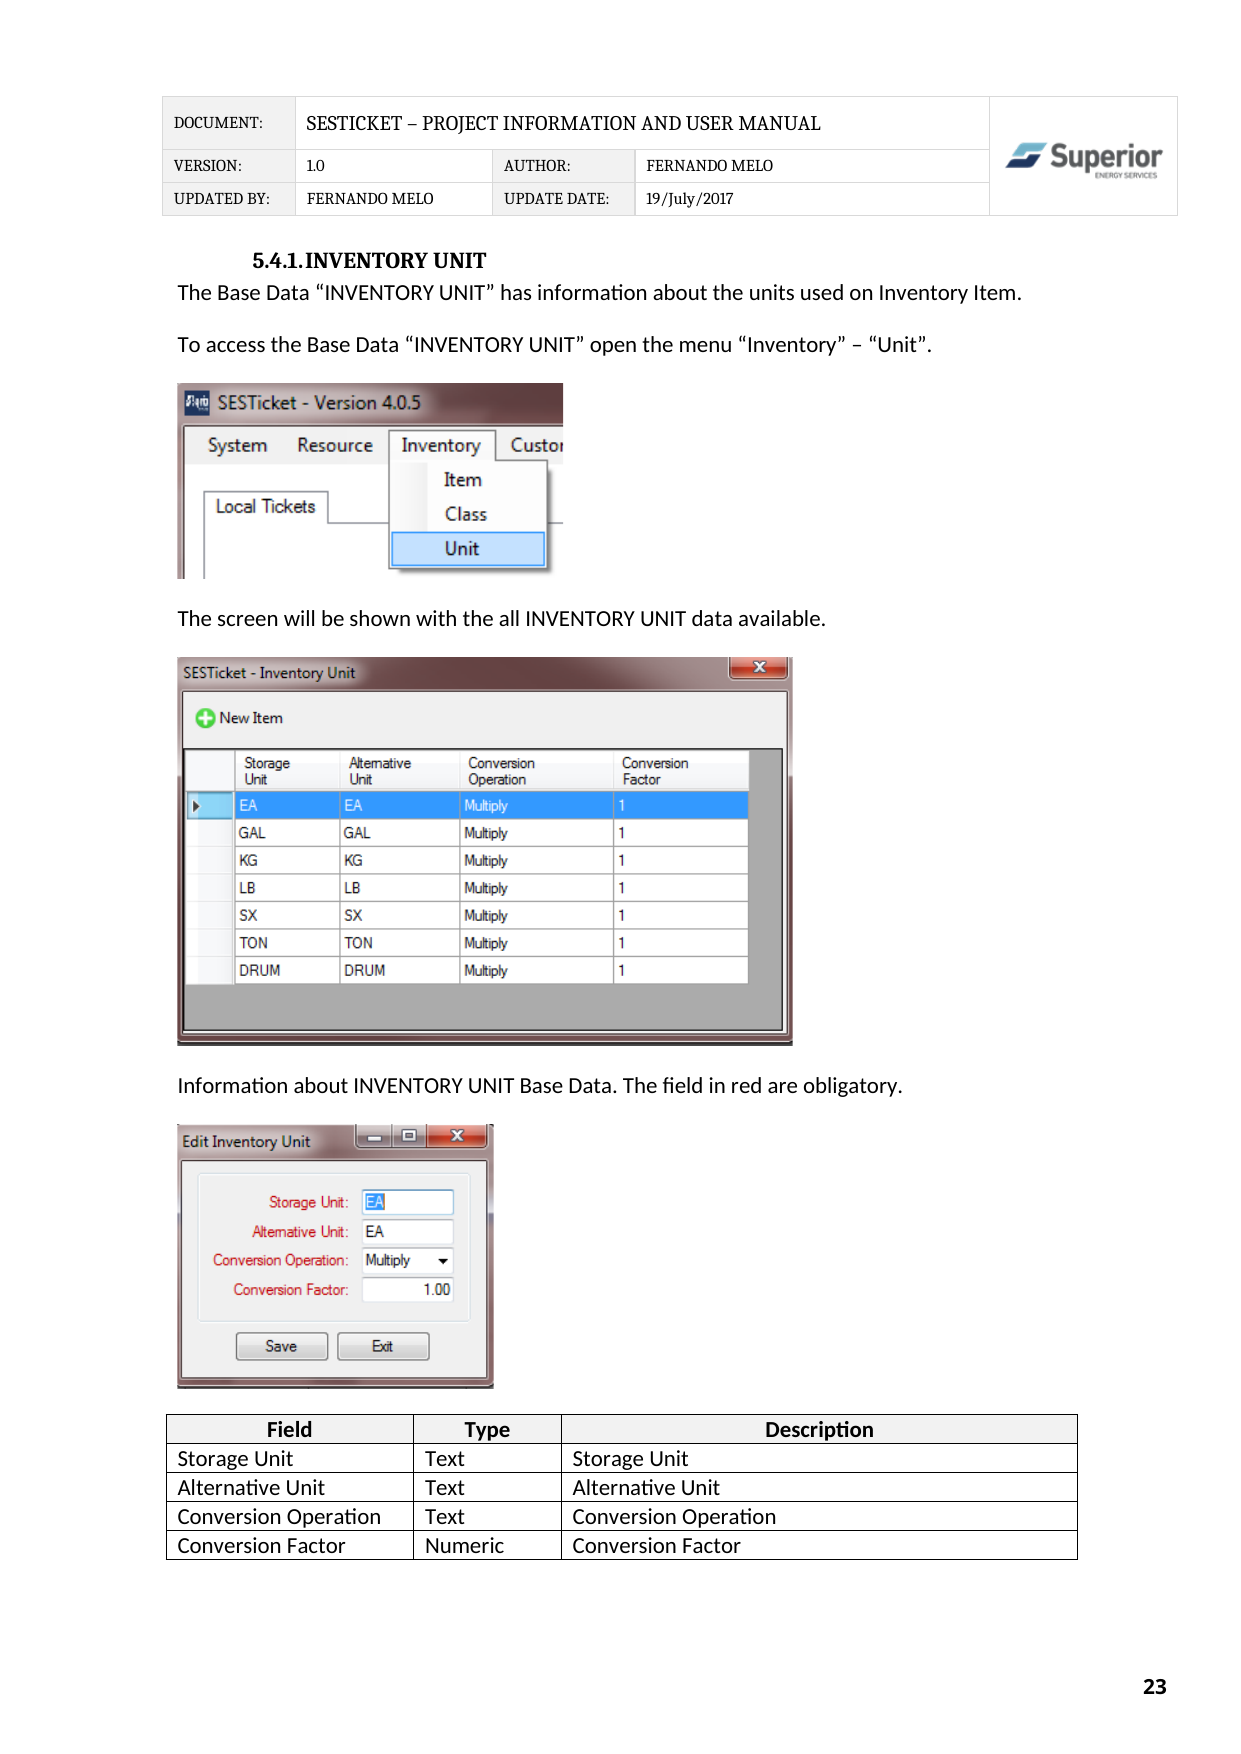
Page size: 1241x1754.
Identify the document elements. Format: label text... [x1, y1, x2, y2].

table_cell Conversion Factor [167, 1531, 413, 1559]
table_header Field [167, 1415, 413, 1443]
text To access the Base Data “INVENTORY UNIT” open the menu “Inventory” – “Unit”. [177, 331, 1167, 359]
subtitle INVENTORY UNIT [252, 247, 1167, 274]
picture [177, 1124, 494, 1389]
table_cell Alternative Unit [167, 1473, 413, 1501]
table_header Type [414, 1415, 561, 1443]
table_cell Text [414, 1502, 561, 1530]
table_header Description [562, 1415, 1077, 1443]
text Information about INVENTORY UNIT Base Data. The field in red are obligatory. [177, 1071, 1167, 1099]
picture [1000, 125, 1178, 188]
table_cell Conversion Operation [167, 1502, 413, 1530]
table_cell Text [414, 1444, 561, 1472]
table_cell Alternative Unit [562, 1473, 1077, 1501]
table_cell Text [414, 1473, 561, 1501]
picture [177, 657, 793, 1046]
text The screen will be shown with the all INVENTORY UNIT data available. [177, 604, 1167, 632]
picture [177, 383, 564, 579]
table_cell Conversion Factor [562, 1531, 1077, 1559]
table_cell Conversion Operation [562, 1502, 1077, 1530]
table_cell Numeric [414, 1531, 561, 1559]
table_cell Storage Unit [167, 1444, 413, 1472]
table_cell Storage Unit [562, 1444, 1077, 1472]
text The Base Data “INVENTORY UNIT” has information about the units used on Inventory Item. [177, 278, 1167, 306]
